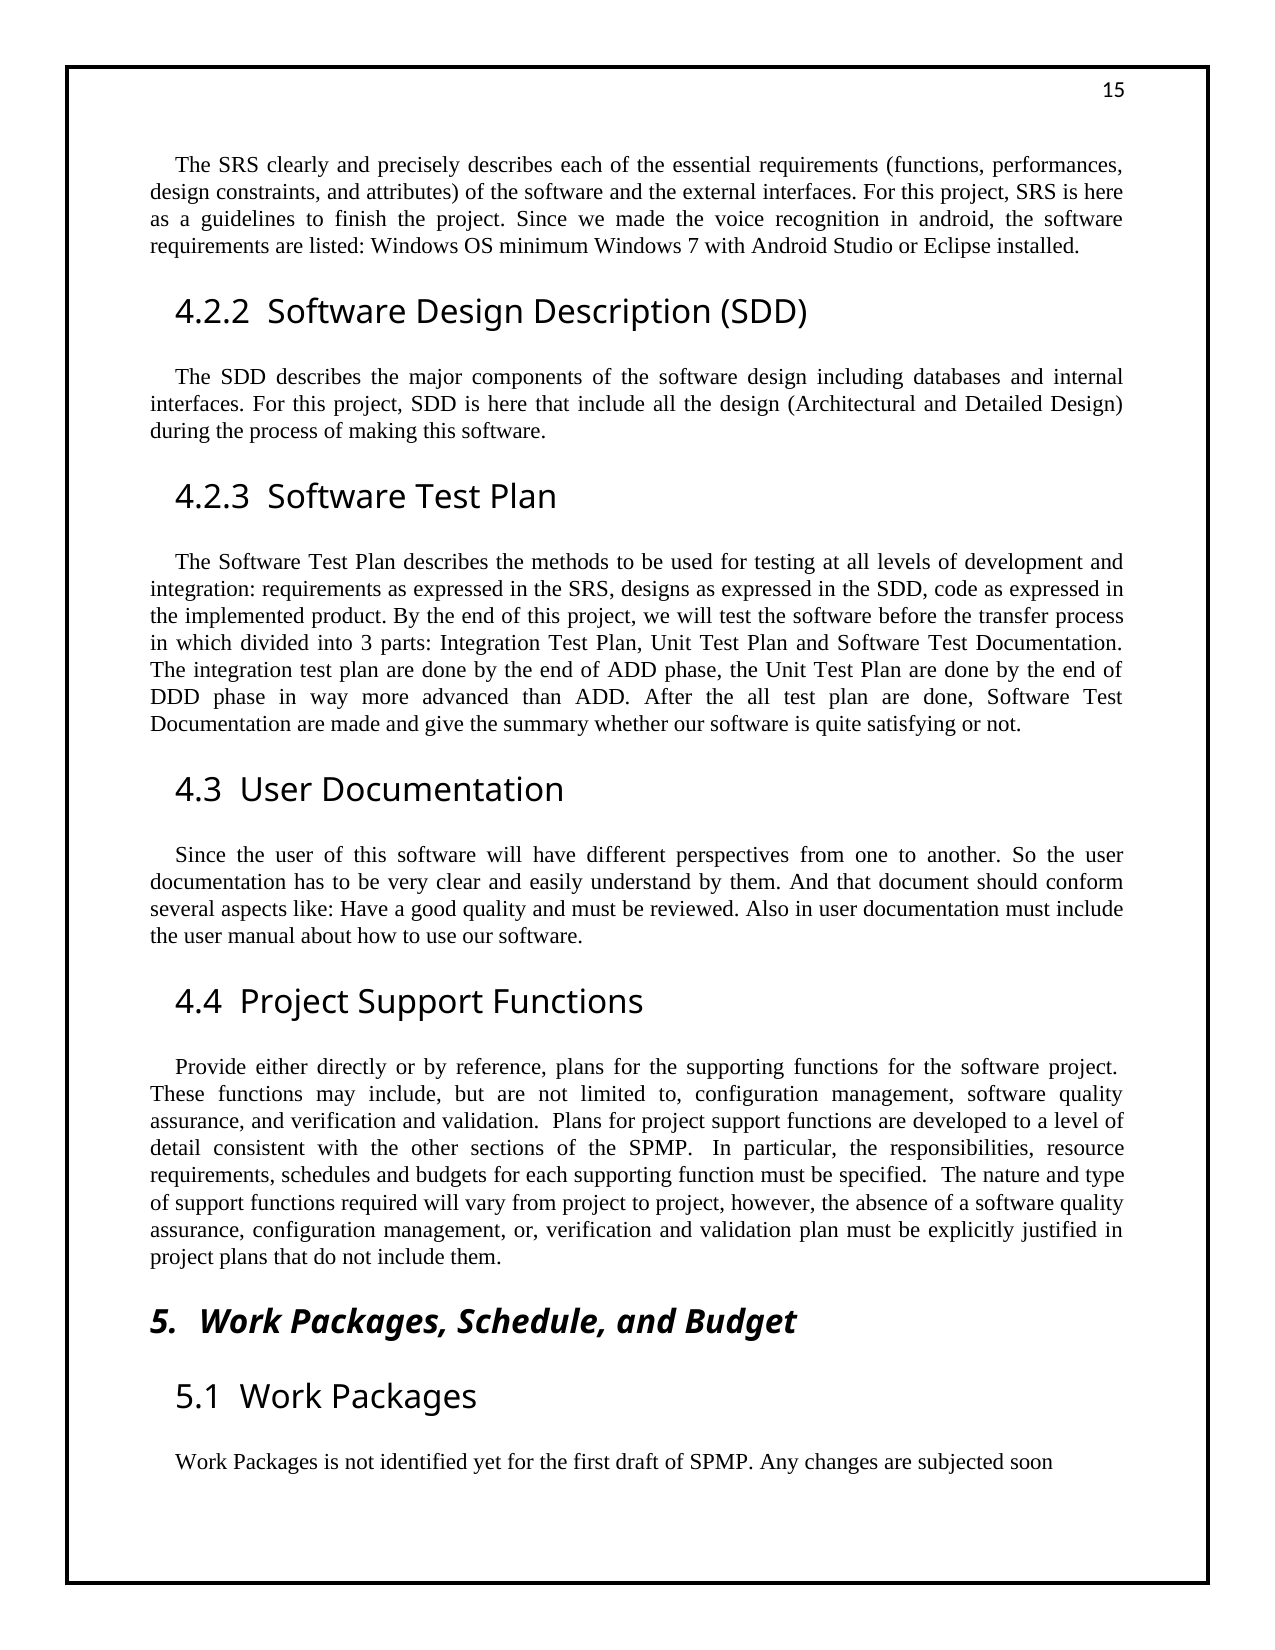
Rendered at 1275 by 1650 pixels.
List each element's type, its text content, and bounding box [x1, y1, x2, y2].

text 4.2.2 Software Design Description (SDD) [150, 287, 1125, 333]
text 4.2.3 Software Test Plan [150, 472, 1125, 518]
text 4.3 User Documentation [150, 766, 1125, 811]
text Provide either directly or by reference, plans for the supporting functions for the software project. These functions may include, but are not limited to, configuration management, software quality assurance, and verification and validation. Plans for project support functions are developed to a level of detail consistent with the other sections of the SPMP. In particular, the responsibilities, resource requirements, schedules and budgets for each supporting function must be specified. The nature and type of support functions required will vary from project to project, however, the absence of a software quality assurance, configuration management, or, verification and validation plan must be explicitly justified in project plans that do not include them. [150, 1052, 1125, 1269]
text Work Packages is not identified yet for the first draft of SPMP. Any changes are subjected soon [150, 1447, 1125, 1474]
text The Software Test Plan describes the methods to be used for testing at all levels of development and integration: requirements as expressed in the SRS, designs as expressed in the SDD, code as expressed in the implemented product. By the end of this project, we will test the software before the transfer process in which divided into 3 parts: Integration Test Plan, Unit Test Plan and Software Test Documentation. The integration test plan are done by the end of ADD phase, the Unit Test Plan are done by the end of DDD phase in way more advanced than ADD. After the all test plan are done, Software Test Documentation are made and give the summary whether our software is quite satisfying or not. [150, 547, 1125, 737]
text Since the user of this software will have different perspectives from one to another. So the user documentation has to be very clear and easily understand by them. And that document should conform several aspects like: Have a good quality and must be reviewed. Also in user documentation must include the user manual about how to use our software. [150, 840, 1125, 949]
text 5. Work Packages, Schedule, and Budget [150, 1298, 1125, 1344]
text The SRS clearly and precisely describes each of the essential requirements (functions, performances, design constraints, and attributes) of the software and the external interfaces. For this project, SRS is here as a guidelines to finish the project. Since we made the voice recognition in android, the software requirements are listed: Windows OS minimum Windows 7 with Android Studio or Eclipse installed. [150, 150, 1125, 258]
text 4.4 Project Support Functions [150, 978, 1125, 1023]
text 5.1 Work Packages [150, 1373, 1125, 1418]
text The SDD describes the major components of the software design including databases and internal interfaces. For this project, SDD is here that include all the design (Architectural and Detailed Design) during the process of making this software. [150, 362, 1125, 443]
